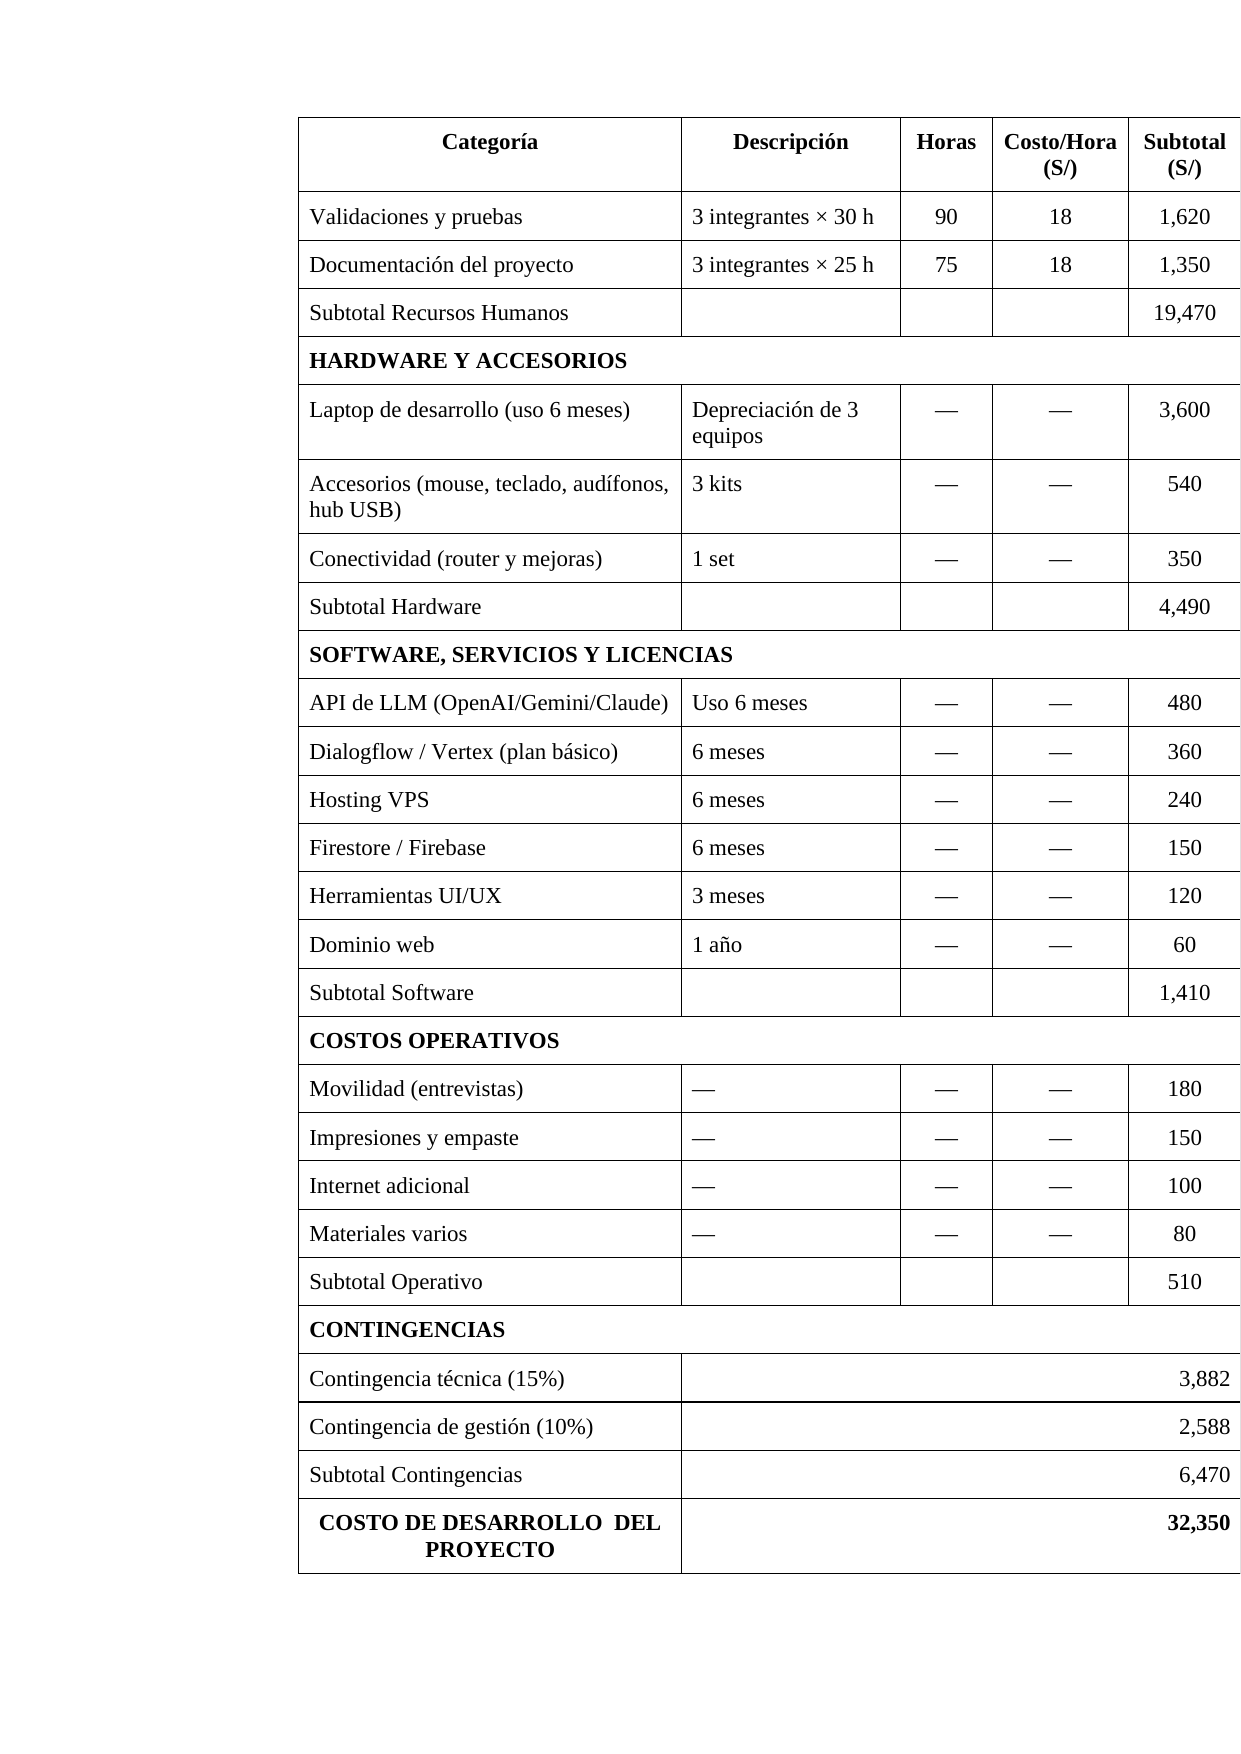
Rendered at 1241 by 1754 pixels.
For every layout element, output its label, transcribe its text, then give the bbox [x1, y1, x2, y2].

table_cell 4,490 [1129, 583, 1240, 630]
table_cell — [901, 460, 992, 533]
table_cell 6 meses [682, 776, 900, 823]
table_cell — [682, 1065, 900, 1112]
table_cell — [993, 824, 1128, 871]
table_cell Internet adicional [299, 1161, 681, 1208]
table_cell Firestore / Firebase [299, 824, 681, 871]
table_cell — [901, 920, 992, 967]
table_cell HARDWARE Y ACCESORIOS [299, 337, 1240, 384]
table_cell 2,588 [682, 1403, 1240, 1450]
table_header Horas [901, 118, 992, 191]
table_cell — [993, 727, 1128, 774]
table_cell 3 meses [682, 872, 900, 919]
table_cell Subtotal Software [299, 969, 681, 1016]
table_cell — [993, 920, 1128, 967]
table_cell — [993, 776, 1128, 823]
table_cell [993, 1258, 1128, 1305]
table_cell — [901, 534, 992, 582]
table_cell 19,470 [1129, 289, 1240, 336]
table_cell — [901, 872, 992, 919]
table_cell COSTOS OPERATIVOS [299, 1017, 1240, 1064]
table_cell Materiales varios [299, 1210, 681, 1257]
table_cell 1,350 [1129, 241, 1240, 288]
table_cell 90 [901, 192, 992, 239]
table_cell 60 [1129, 920, 1240, 967]
table_cell 180 [1129, 1065, 1240, 1112]
table_cell Laptop de desarrollo (uso 6 meses) [299, 385, 681, 459]
table_cell [682, 1258, 900, 1305]
table_cell — [993, 385, 1128, 459]
table_cell 360 [1129, 727, 1240, 774]
table_cell Dialogflow / Vertex (plan básico) [299, 727, 681, 774]
table_cell — [993, 1113, 1128, 1160]
table_cell 240 [1129, 776, 1240, 823]
table_cell — [993, 460, 1128, 533]
table_cell [993, 583, 1128, 630]
table_cell 510 [1129, 1258, 1240, 1305]
table_cell [682, 289, 900, 336]
table_cell 1 set [682, 534, 900, 582]
table_header Subtotal (S/) [1129, 118, 1240, 191]
table_cell 350 [1129, 534, 1240, 582]
table_header Categoría [299, 118, 681, 191]
table_cell — [993, 1161, 1128, 1208]
table_cell — [901, 824, 992, 871]
table_cell [682, 583, 900, 630]
table_cell 18 [993, 241, 1128, 288]
table_cell Hosting VPS [299, 776, 681, 823]
table_cell Depreciación de 3 equipos [682, 385, 900, 459]
table_cell Movilidad (entrevistas) [299, 1065, 681, 1112]
table_cell Validaciones y pruebas [299, 192, 681, 239]
table_cell — [901, 776, 992, 823]
table_cell Documentación del proyecto [299, 241, 681, 288]
table_cell 32,350 [682, 1499, 1240, 1572]
table_cell — [682, 1113, 900, 1160]
table_cell 75 [901, 241, 992, 288]
table_cell Herramientas UI/UX [299, 872, 681, 919]
table_cell — [901, 727, 992, 774]
table_cell 6 meses [682, 727, 900, 774]
table_cell 6,470 [682, 1451, 1240, 1498]
table_cell 100 [1129, 1161, 1240, 1208]
table_cell Accesorios (mouse, teclado, audífonos, hub USB) [299, 460, 681, 533]
table_cell — [993, 872, 1128, 919]
table_cell [901, 1258, 992, 1305]
table_cell 6 meses [682, 824, 900, 871]
table_cell [901, 289, 992, 336]
table_cell 3,600 [1129, 385, 1240, 459]
table_cell — [682, 1210, 900, 1257]
table_cell — [993, 679, 1128, 726]
table_cell [682, 969, 900, 1016]
table_header Descripción [682, 118, 900, 191]
table_cell — [901, 1210, 992, 1257]
table_cell 3 integrantes × 30 h [682, 192, 900, 239]
table_cell 120 [1129, 872, 1240, 919]
table_cell 3 kits [682, 460, 900, 533]
table_cell Impresiones y empaste [299, 1113, 681, 1160]
table_cell Contingencia de gestión (10%) [299, 1403, 681, 1450]
table_cell — [901, 1065, 992, 1112]
table_cell — [901, 385, 992, 459]
table_cell 150 [1129, 1113, 1240, 1160]
table_cell 3 integrantes × 25 h [682, 241, 900, 288]
table_cell Conectividad (router y mejoras) [299, 534, 681, 582]
table_cell [901, 969, 992, 1016]
table_cell 1,410 [1129, 969, 1240, 1016]
table_cell [993, 289, 1128, 336]
table_cell Uso 6 meses [682, 679, 900, 726]
table_cell Subtotal Hardware [299, 583, 681, 630]
table_cell CONTINGENCIAS [299, 1306, 1240, 1353]
table_cell 80 [1129, 1210, 1240, 1257]
table_cell — [901, 1161, 992, 1208]
table_cell — [682, 1161, 900, 1208]
table_cell 480 [1129, 679, 1240, 726]
table_cell 540 [1129, 460, 1240, 533]
table_header Costo/Hora (S/) [993, 118, 1128, 191]
table_cell 3,882 [682, 1354, 1240, 1401]
table_cell Subtotal Contingencias [299, 1451, 681, 1498]
table_cell — [993, 1210, 1128, 1257]
table_cell Dominio web [299, 920, 681, 967]
table_cell Subtotal Recursos Humanos [299, 289, 681, 336]
table_cell — [901, 1113, 992, 1160]
table_cell Contingencia técnica (15%) [299, 1354, 681, 1401]
table_cell COSTO DE DESARROLLO DEL PROYECTO [299, 1499, 681, 1572]
table_cell 1 año [682, 920, 900, 967]
table_cell [993, 969, 1128, 1016]
table_cell — [993, 1065, 1128, 1112]
table_cell — [993, 534, 1128, 582]
table_cell API de LLM (OpenAI/Gemini/Claude) [299, 679, 681, 726]
table_cell 18 [993, 192, 1128, 239]
table_cell Subtotal Operativo [299, 1258, 681, 1305]
table_cell 1,620 [1129, 192, 1240, 239]
table_cell SOFTWARE, SERVICIOS Y LICENCIAS [299, 631, 1240, 678]
table_cell 150 [1129, 824, 1240, 871]
table_cell — [901, 679, 992, 726]
table_cell [901, 583, 992, 630]
